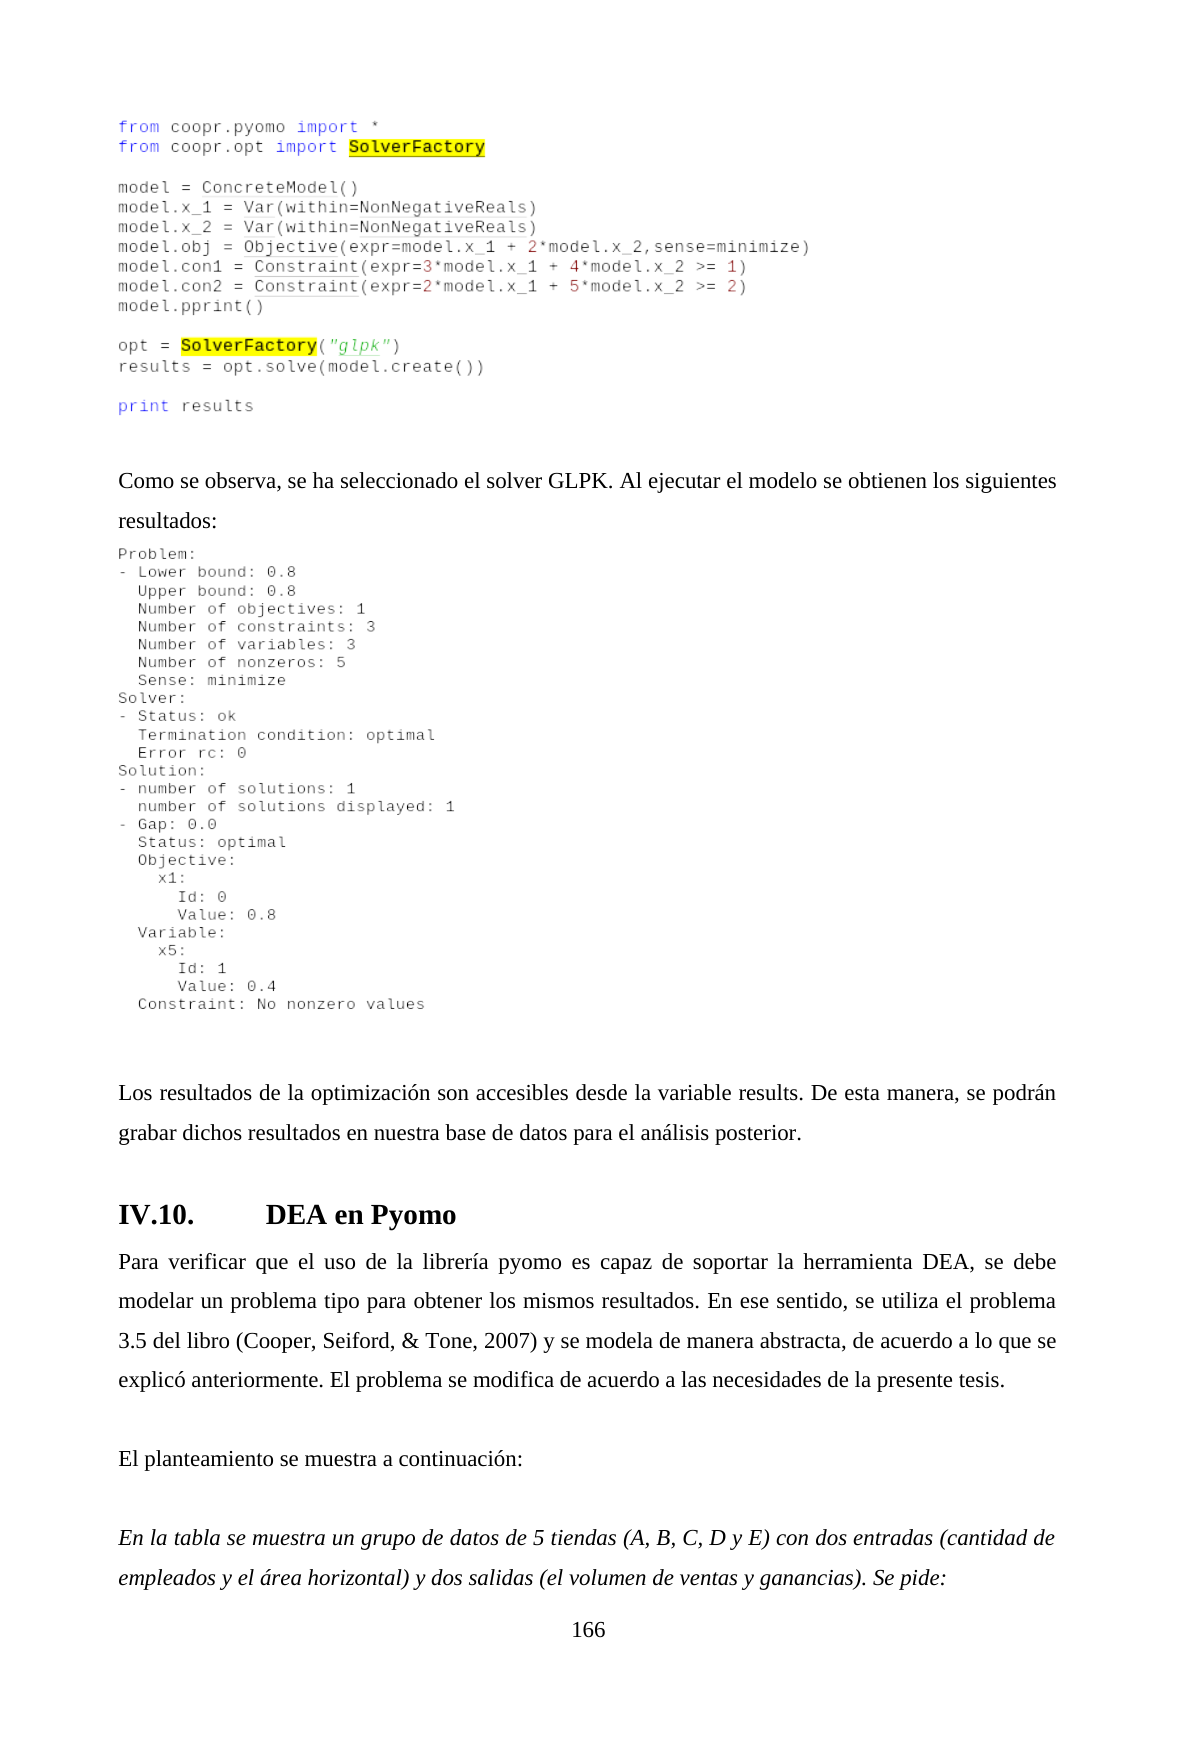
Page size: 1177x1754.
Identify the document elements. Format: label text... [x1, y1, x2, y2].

subtitle DEA en Pyomo [118, 1197, 1058, 1231]
text Los resultados de la optimización son accesibles desde la variable results. De esta manera, se podrán grabar dichos resultados en nuestra base de datos para el análisis posterior. [118, 1079, 1058, 1145]
text En la tabla se muestra un grupo de datos de 5 tiendas (A, B, C, D y E) con dos entradas (cantidad de empleados y el área horizontal) y dos salidas (el volumen de ventas y ganancias). Se pide: [118, 1524, 1058, 1590]
text El planteamiento se muestra a continuación: [118, 1445, 1058, 1472]
text Como se observa, se ha seleccionado el solver GLPK. Al ejecutar el modelo se obtienen los siguientes resultados: [118, 467, 1058, 533]
text Para verificar que el uso de la librería pyomo es capaz de soportar la herramienta DEA, se debe modelar un problema tipo para obtener los mismos resultados. En ese sentido, se utiliza el problema 3.5 del libro (Cooper, Seiford, & Tone, 2007) y se modela de manera abstracta, de acuerdo a lo que se explicó anteriormente. El problema se modifica de acuerdo a las necesidades de la presente tesis. [118, 1248, 1058, 1393]
